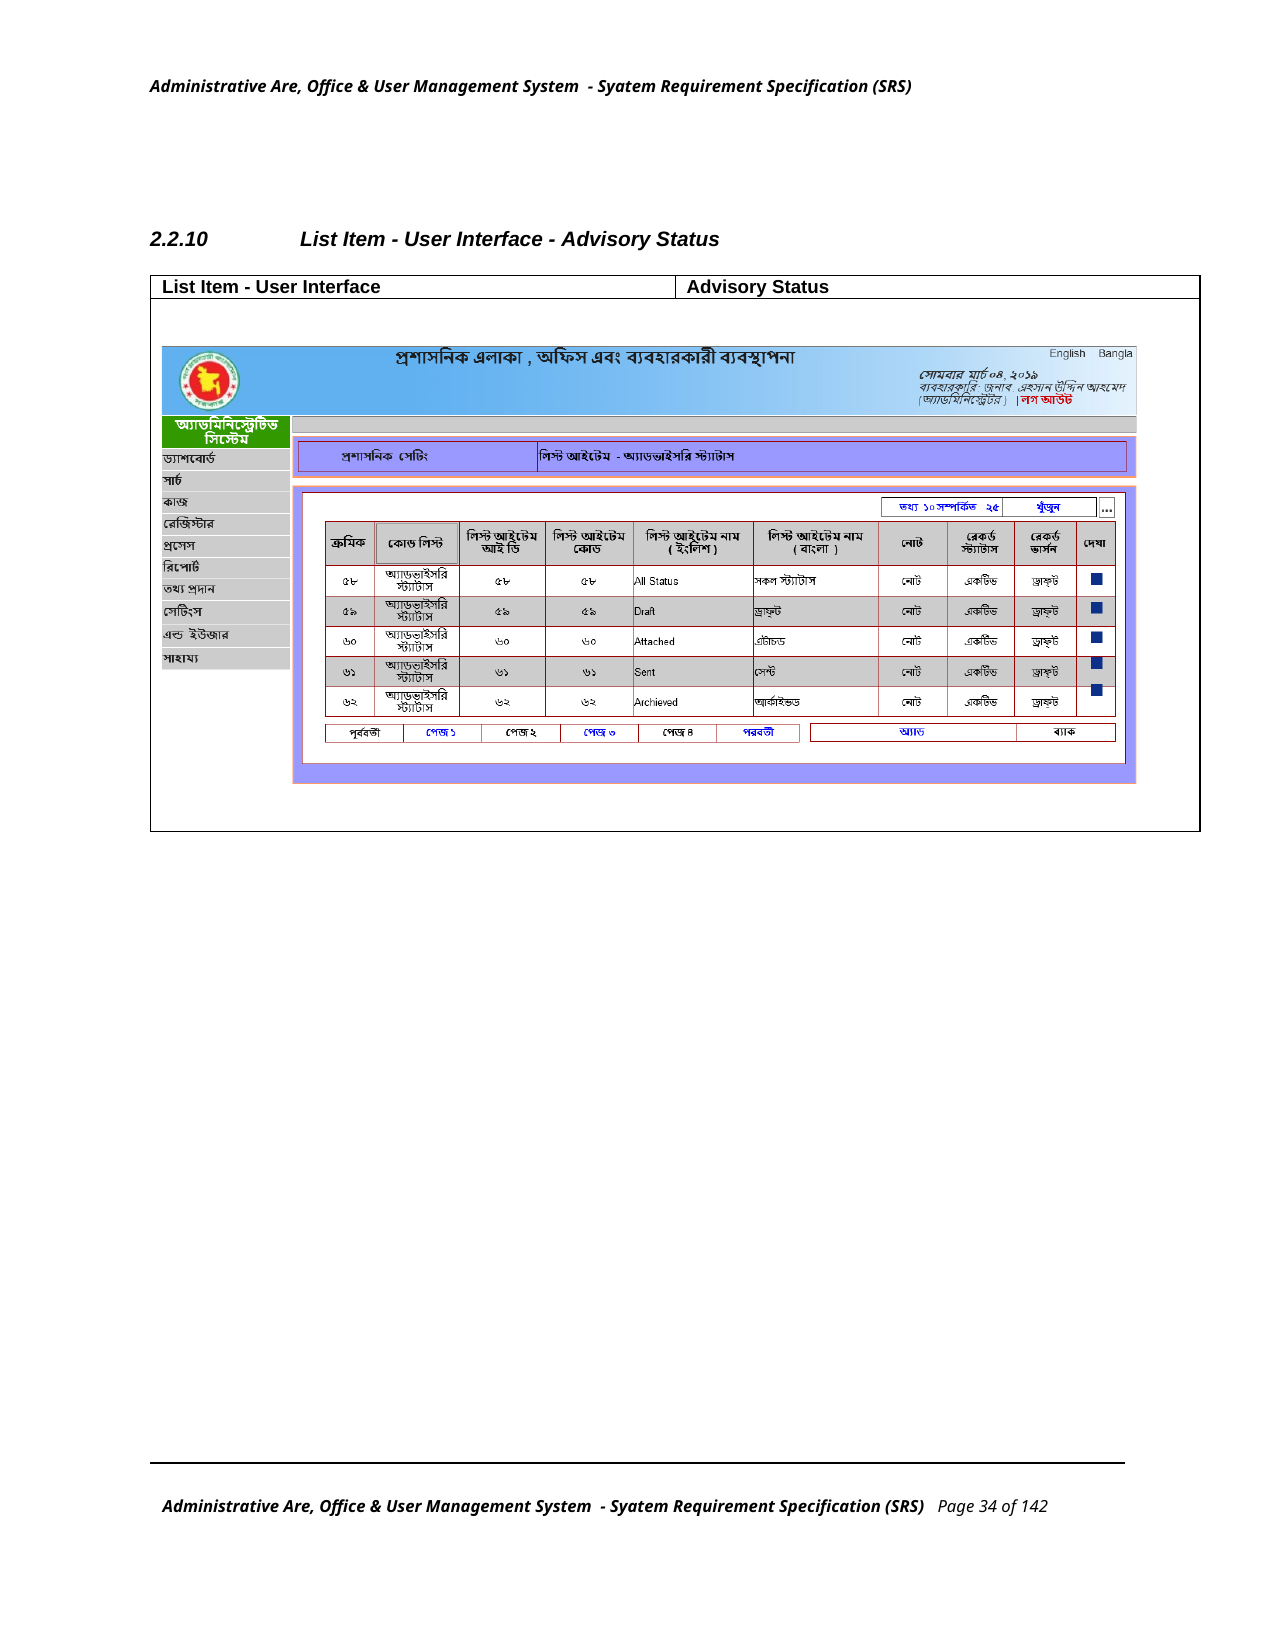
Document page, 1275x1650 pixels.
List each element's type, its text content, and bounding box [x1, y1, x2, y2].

table_cell [151, 299, 1199, 831]
table_header Advisory Status [676, 276, 1199, 297]
table_header List Item - User Interface [151, 276, 675, 297]
picture [161, 346, 1137, 784]
subtitle List Item - User Interface - Advisory Status [150, 226, 1125, 250]
